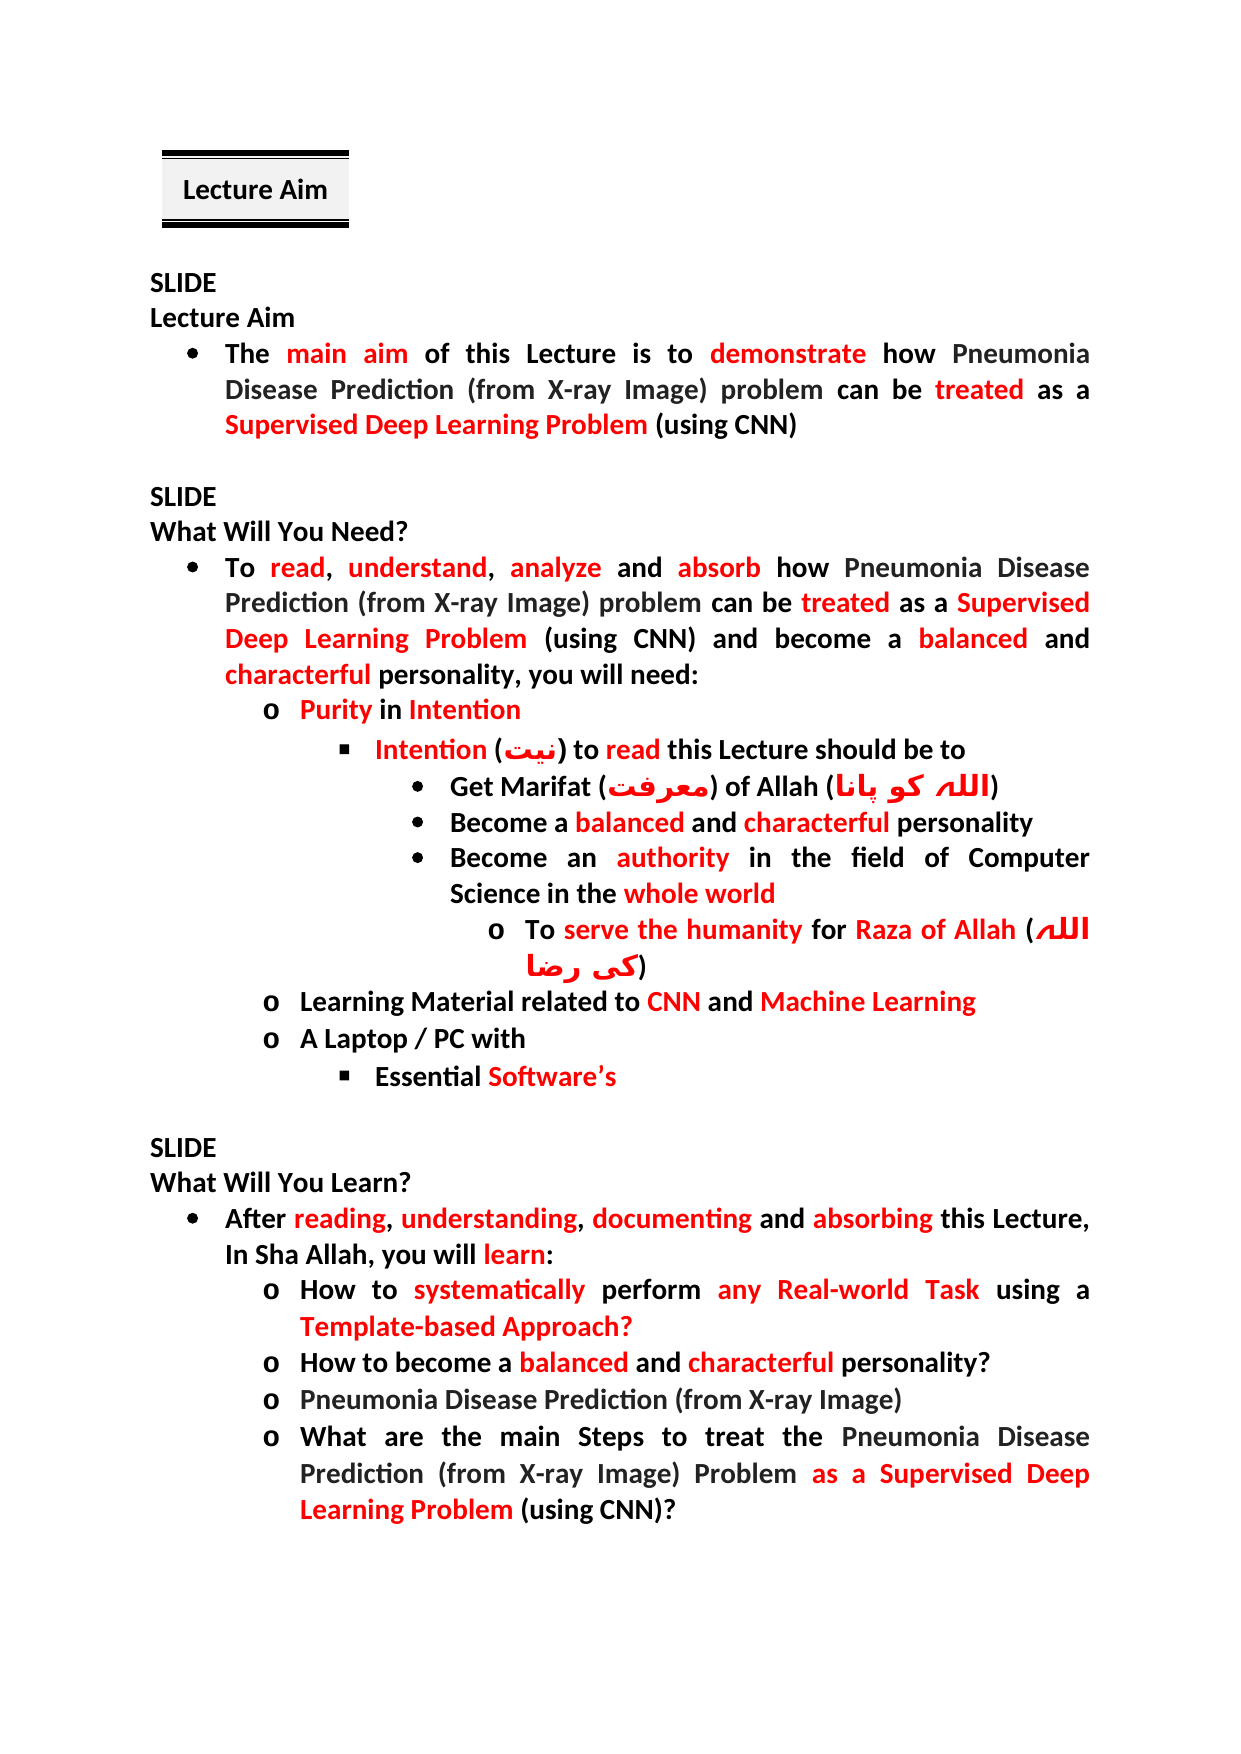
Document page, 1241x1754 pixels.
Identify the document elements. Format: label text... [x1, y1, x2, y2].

list Pneumonia Disease Prediction (from X-ray Image) [262, 1381, 1090, 1418]
text What Will You Need? [150, 513, 1090, 549]
text SLIDE [150, 264, 1090, 299]
list The main aim of this Lecture is to demonstrate how Pneumonia Disease Prediction (from X-ray Image) problem can be treated as a Supervised Deep Learning Problem (using CNN) [187, 335, 1090, 442]
text Lecture Aim [150, 299, 1090, 335]
list Purity in Intention [262, 691, 1090, 728]
list Get Marifat (معرفت) of Allah (اللہ کو پانا) [412, 768, 1090, 804]
list After reading, understanding, documenting and absorbing this Lecture, In Sha Allah, you will learn: [187, 1200, 1090, 1271]
list How to become a balanced and characterful personality? [262, 1344, 1090, 1381]
text What Will You Learn? [150, 1164, 1090, 1200]
table_header Lecture Aim [162, 159, 349, 219]
list A Laptop / PC with [262, 1021, 1090, 1058]
list Become an authority in the field of Computer Science in the whole world [412, 839, 1090, 911]
list Essential Software’s [337, 1058, 1090, 1093]
list Become a balanced and characterful personality [412, 804, 1090, 839]
text SLIDE [150, 1129, 1090, 1164]
list To read, understand, analyze and absorb how Pneumonia Disease Prediction (from X-ray Image) problem can be treated as a Supervised Deep Learning Problem (using CNN) and become a balanced and characterful personality, you will need: [187, 549, 1090, 691]
list Intention (نیت) to read this Lecture should be to [337, 728, 1090, 768]
list What are the main Steps to treat the Pneumonia Disease Prediction (from X-ray Image) Problem as a Supervised Deep Learning Problem (using CNN)? [262, 1418, 1090, 1527]
text SLIDE [150, 478, 1090, 513]
list To serve the humanity for Raza of Allah (اللہ کی رضا) [487, 911, 1090, 983]
list Learning Material related to CNN and Machine Learning [262, 983, 1090, 1021]
list How to systematically perform any Real-world Task using a Template-based Approach? [262, 1271, 1090, 1344]
